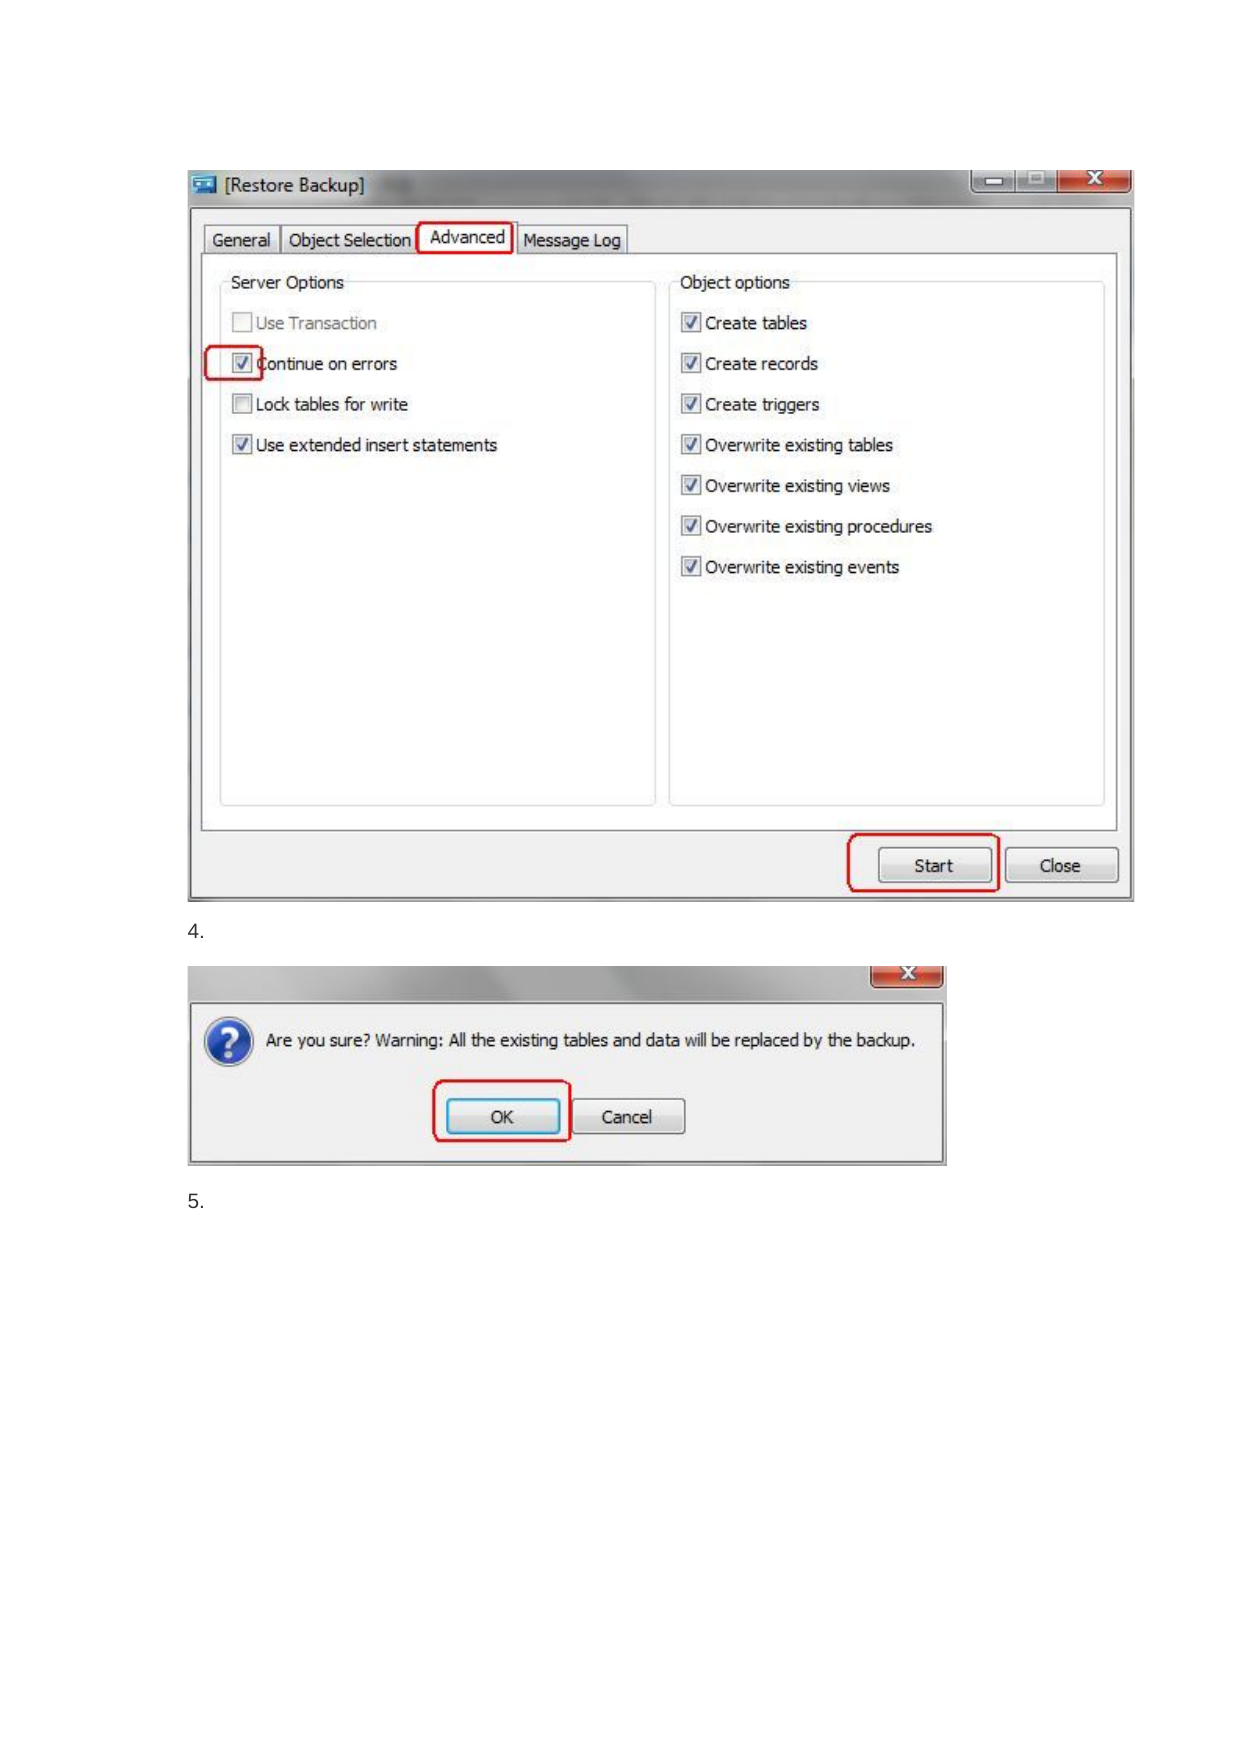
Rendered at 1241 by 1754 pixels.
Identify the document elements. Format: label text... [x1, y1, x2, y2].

text 4. [187, 914, 1053, 947]
picture [187, 170, 1135, 902]
picture [187, 966, 947, 1166]
text 5. [187, 1185, 1053, 1217]
